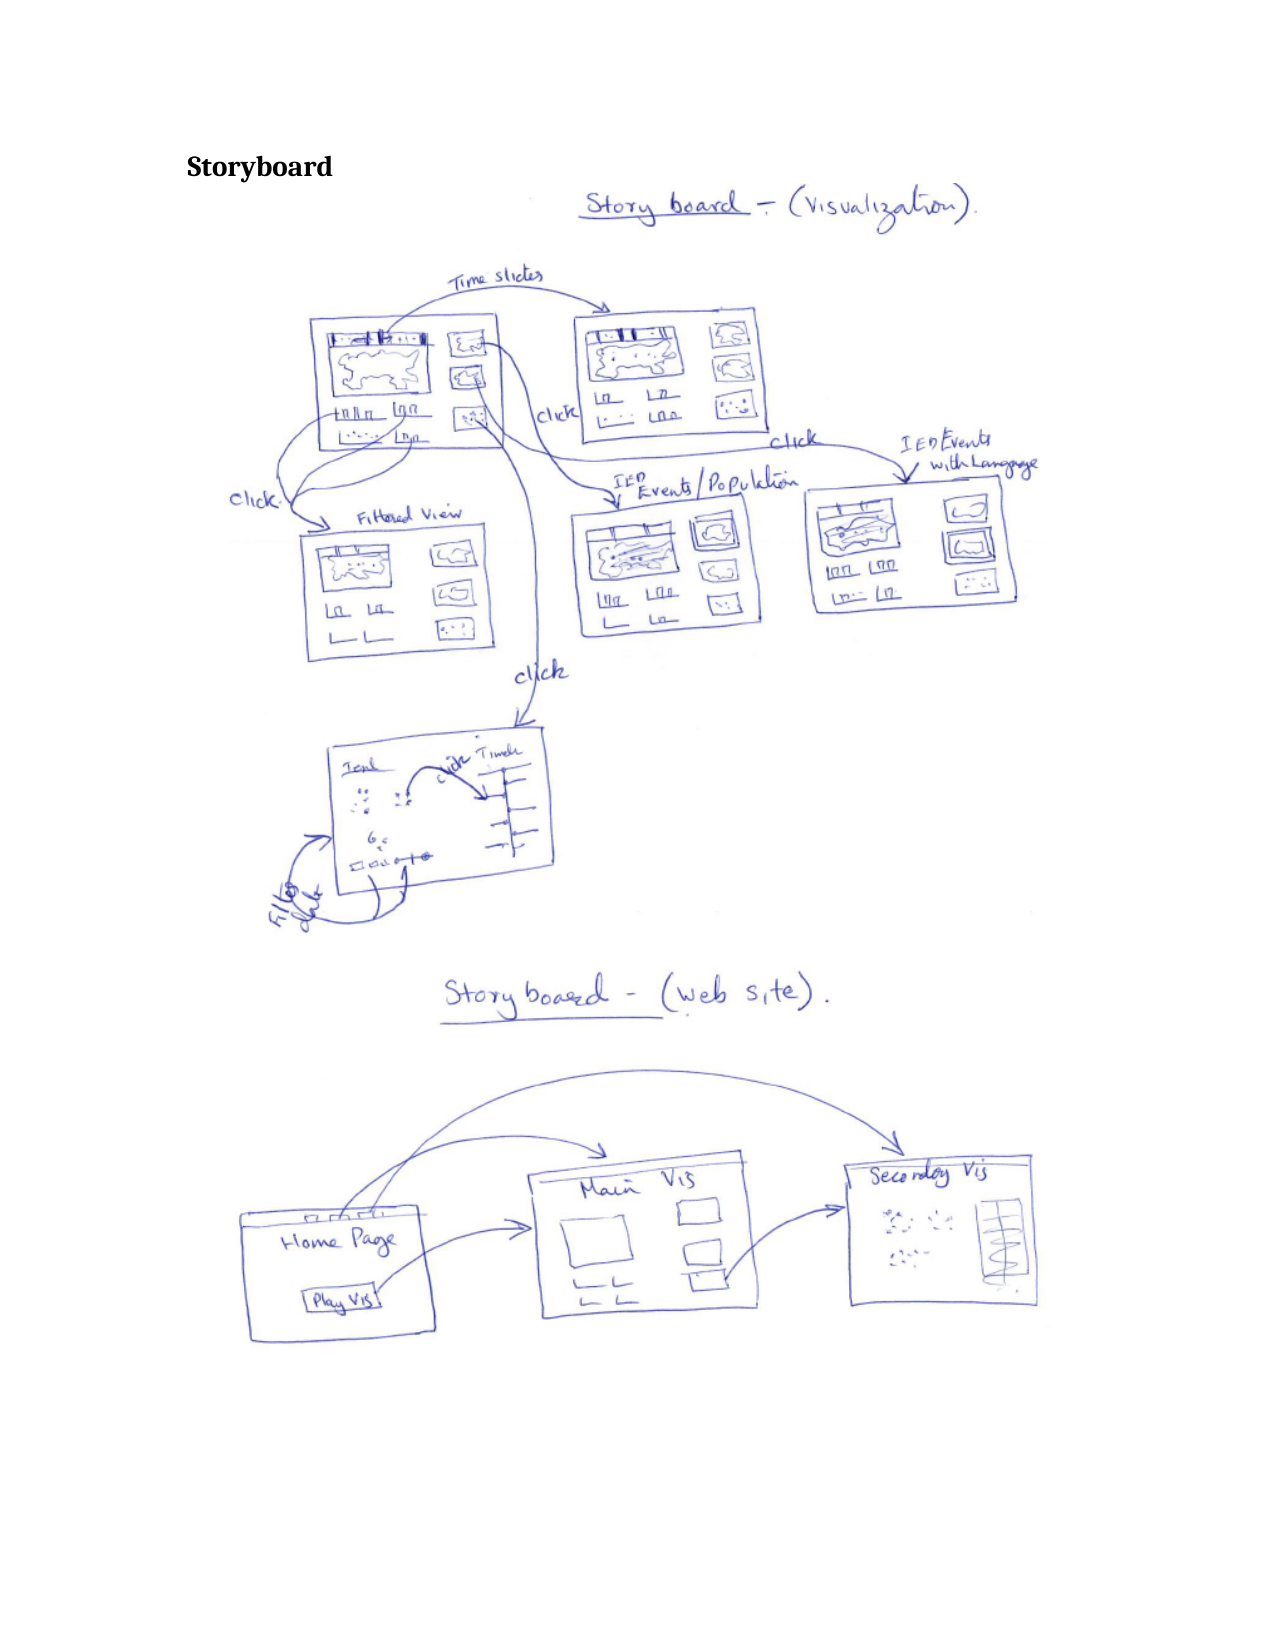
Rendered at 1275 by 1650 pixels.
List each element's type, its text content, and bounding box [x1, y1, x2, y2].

subtitle Storyboard [187, 150, 1087, 183]
